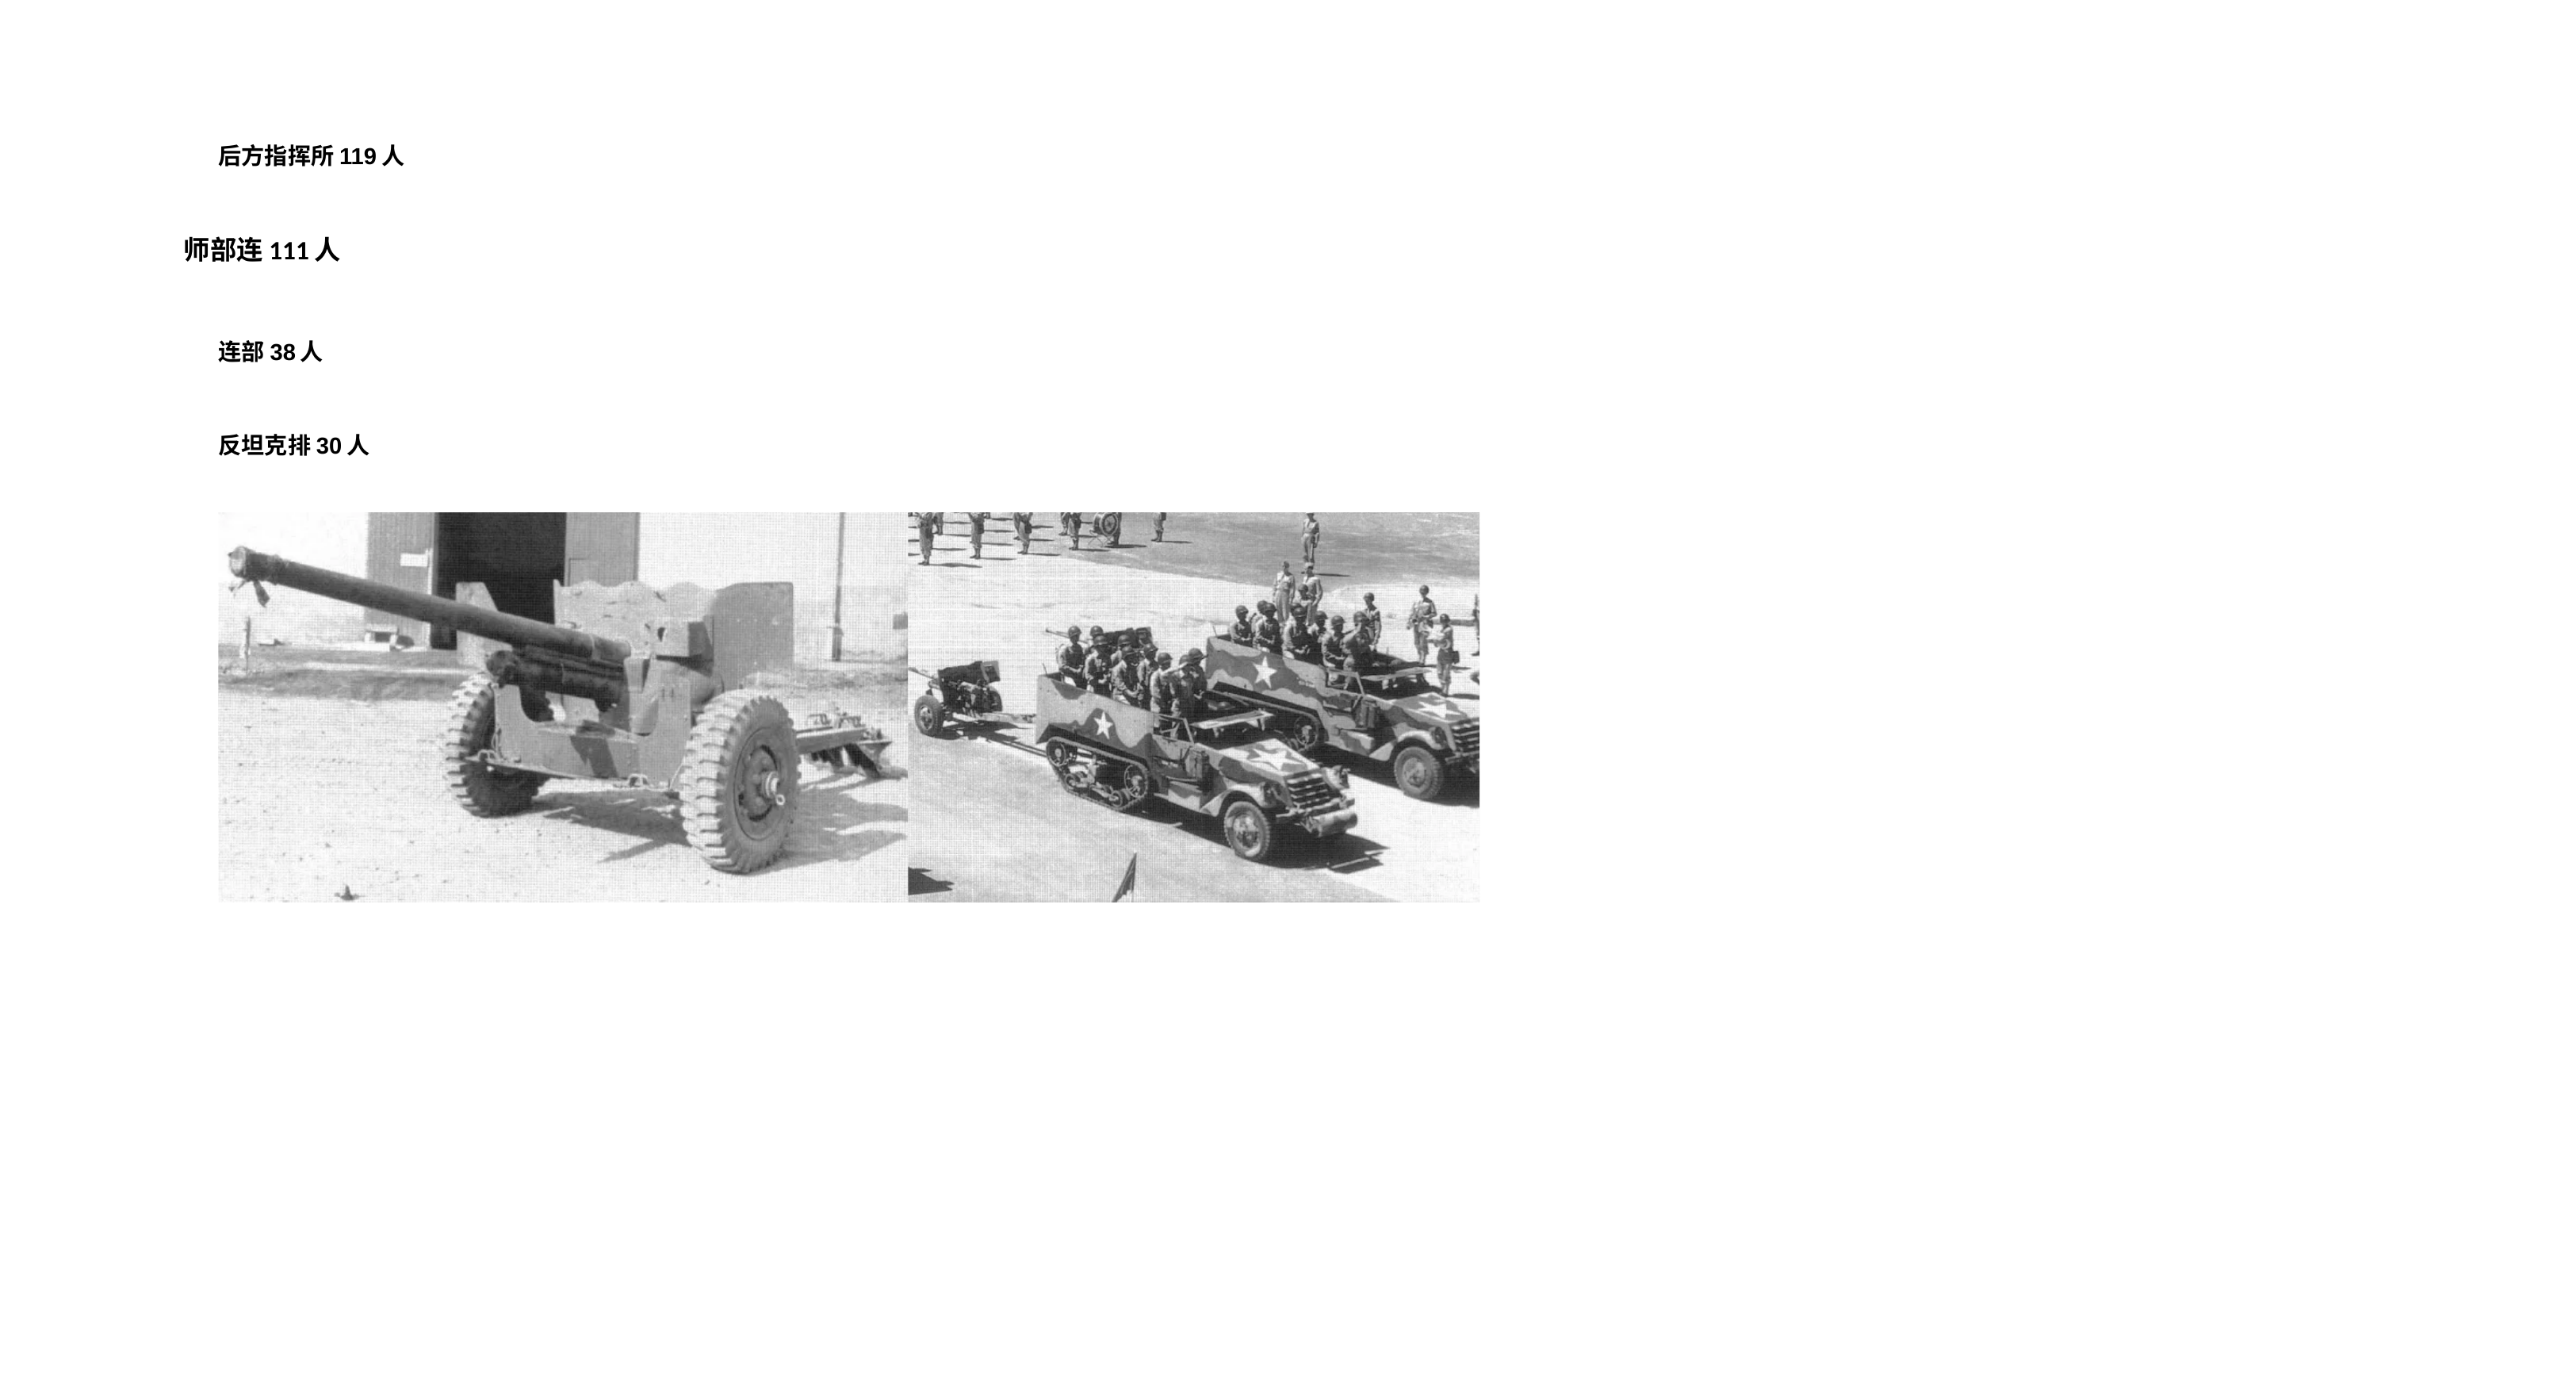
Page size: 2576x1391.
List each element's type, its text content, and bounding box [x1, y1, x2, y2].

subtitle 反坦克排 30人 [184, 419, 2426, 470]
picture [218, 512, 1480, 902]
subtitle 后方指挥所 119人 [184, 128, 2426, 180]
subtitle 师部连 111人 [149, 222, 2426, 274]
subtitle 连部 38人 [184, 324, 2426, 376]
